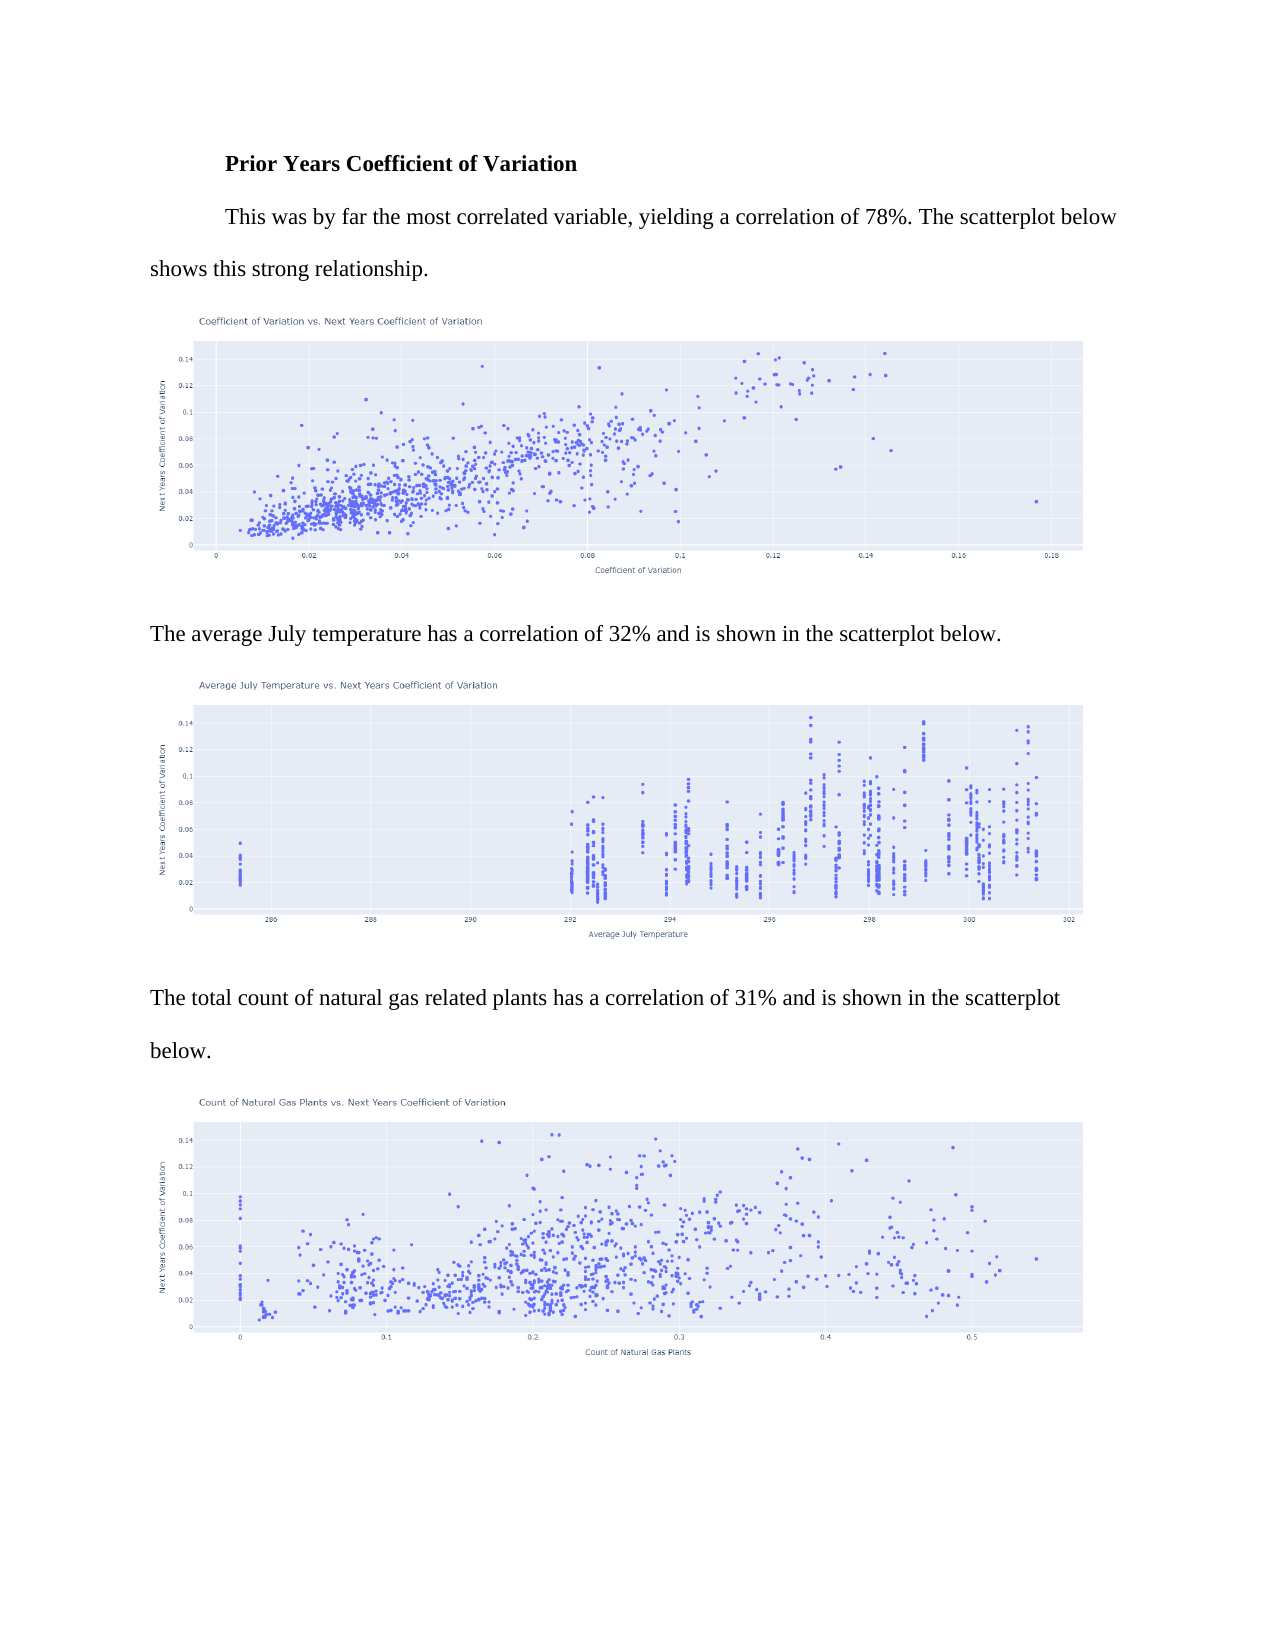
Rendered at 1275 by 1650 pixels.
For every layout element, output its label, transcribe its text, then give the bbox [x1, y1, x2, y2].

picture [150, 1089, 1125, 1376]
text The total count of natural gas related plants has a correlation of 31% and is shown in the scatterplot below. [150, 984, 1125, 1063]
text Prior Years Coefficient of Variation [150, 150, 1125, 176]
text The average July temperature has a correlation of 32% and is shown in the scatterplot below. [150, 620, 1125, 646]
picture [150, 308, 1125, 594]
text This was by far the most correlated variable, yielding a correlation of 78%. The scatterplot below shows this strong relationship. [150, 203, 1125, 308]
picture [150, 672, 1125, 958]
